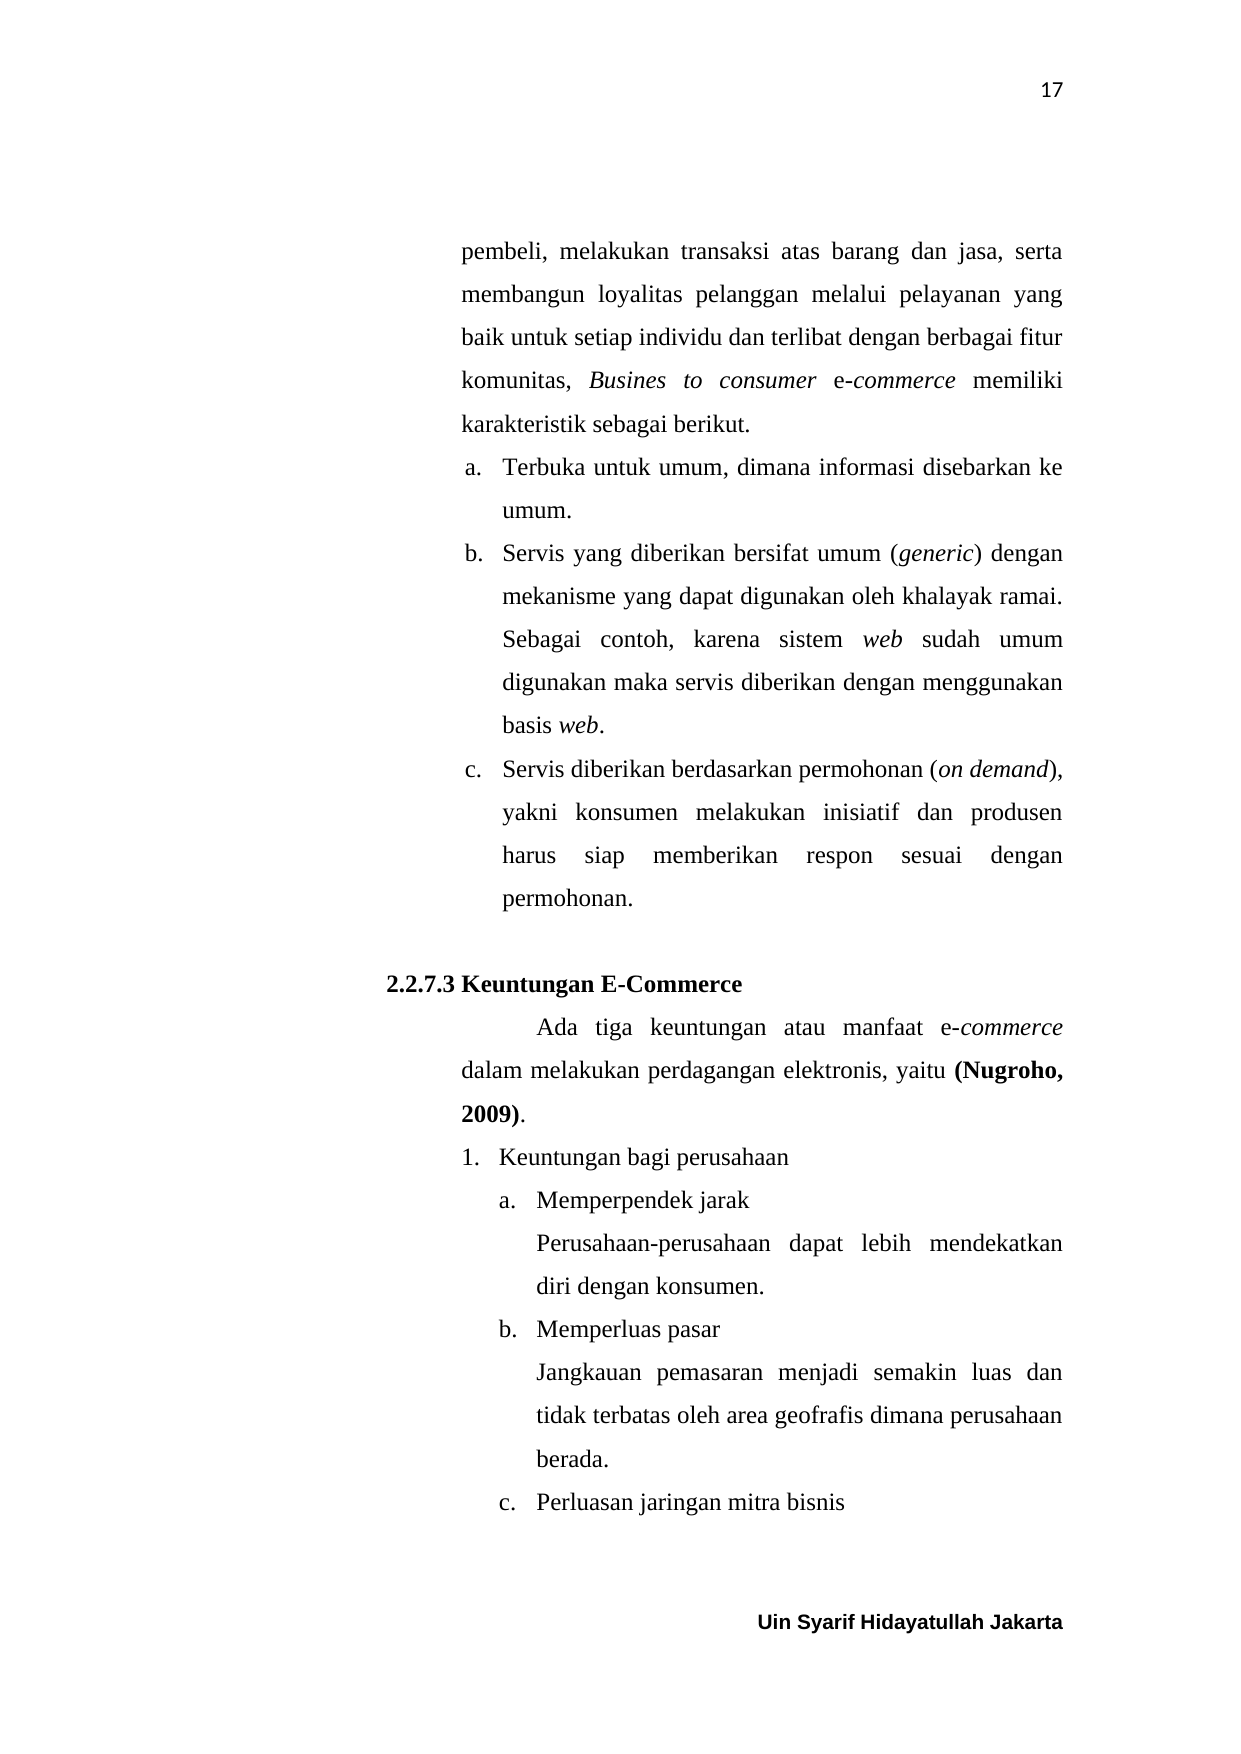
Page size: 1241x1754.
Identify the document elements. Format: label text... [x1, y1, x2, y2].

subtitle 2.2.7.3 Keuntungan E-Commerce [311, 969, 1063, 998]
list Servis diberikan berdasarkan permohonan (on demand), yakni konsumen melakukan inisiatif dan produsen harus siap memberikan respon sesuai dengan permohonan. [464, 754, 1063, 912]
list Keuntungan bagi perusahaan [461, 1142, 1063, 1171]
list Terbuka untuk umum, dimana informasi disebarkan ke umum. [464, 452, 1063, 524]
list Jangkauan pemasaran menjadi semakin luas dan tidak terbatas oleh area geofrafis dimana perusahaan berada. [536, 1357, 1063, 1472]
list Servis yang diberikan bersifat umum (generic) dengan mekanisme yang dapat digunakan oleh khalayak ramai. Sebagai contoh, karena sistem web sudah umum digunakan maka servis diberikan dengan menggunakan basis web. [464, 538, 1063, 739]
list Memperpendek jarak [499, 1185, 1063, 1214]
list Memperluas pasar [499, 1314, 1063, 1343]
list Perusahaan-perusahaan dapat lebih mendekatkan diri dengan konsumen. [536, 1228, 1063, 1300]
text Ada tiga keuntungan atau manfaat e-commerce dalam melakukan perdagangan elektronis, yaitu (Nugroho, 2009). [461, 1012, 1063, 1127]
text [461, 236, 1063, 437]
list Perluasan jaringan mitra bisnis [499, 1487, 1063, 1516]
